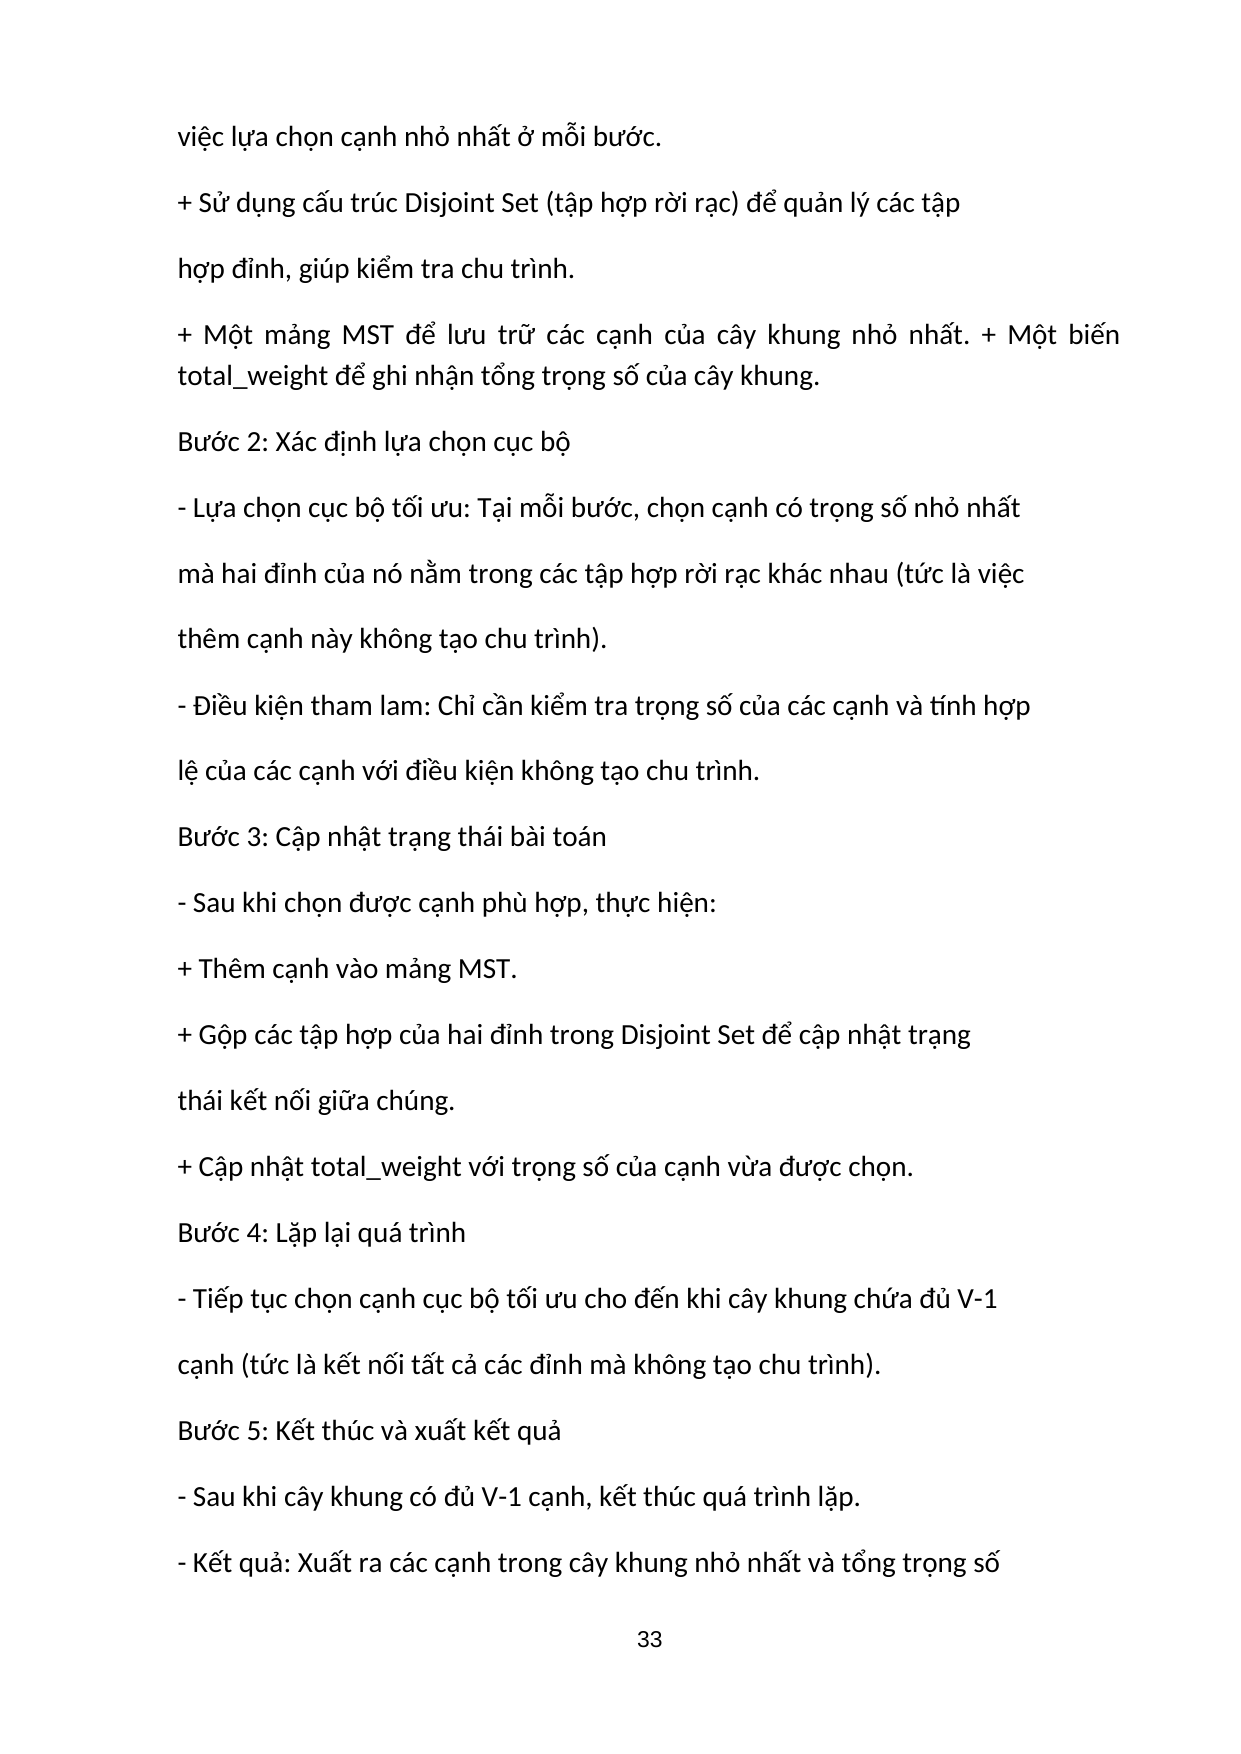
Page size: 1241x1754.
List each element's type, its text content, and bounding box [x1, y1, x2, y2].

text - Điều kiện tham lam: Chỉ cần kiểm tra trọng số của các cạnh và tính hợp [177, 687, 1122, 722]
text hợp đỉnh, giúp kiểm tra chu trình. [177, 250, 1122, 286]
text + Một mảng MST để lưu trữ các cạnh của cây khung nhỏ nhất. + Một biến total_weight để ghi nhận tổng trọng số của cây khung. [177, 316, 1122, 392]
text lệ của các cạnh với điều kiện không tạo chu trình. [177, 752, 1122, 788]
text + Thêm cạnh vào mảng MST. [177, 950, 1122, 986]
text thêm cạnh này không tạo chu trình). [177, 621, 1122, 656]
text cạnh (tức là kết nối tất cả các đỉnh mà không tạo chu trình). [177, 1346, 1122, 1382]
text việc lựa chọn cạnh nhỏ nhất ở mỗi bước. [177, 118, 1122, 154]
text Bước 3: Cập nhật trạng thái bài toán [177, 818, 1122, 854]
text - Kết quả: Xuất ra các cạnh trong cây khung nhỏ nhất và tổng trọng số [177, 1544, 1122, 1579]
text - Sau khi cây khung có đủ V-1 cạnh, kết thúc quá trình lặp. [177, 1478, 1122, 1513]
text mà hai đỉnh của nó nằm trong các tập hợp rời rạc khác nhau (tức là việc [177, 555, 1122, 590]
text - Lựa chọn cục bộ tối ưu: Tại mỗi bước, chọn cạnh có trọng số nhỏ nhất [177, 489, 1122, 524]
text - Tiếp tục chọn cạnh cục bộ tối ưu cho đến khi cây khung chứa đủ V-1 [177, 1280, 1122, 1316]
text + Gộp các tập hợp của hai đỉnh trong Disjoint Set để cập nhật trạng [177, 1016, 1122, 1052]
text Bước 2: Xác định lựa chọn cục bộ [177, 423, 1122, 458]
text + Sử dụng cấu trúc Disjoint Set (tập hợp rời rạc) để quản lý các tập [177, 184, 1122, 220]
text - Sau khi chọn được cạnh phù hợp, thực hiện: [177, 884, 1122, 920]
text + Cập nhật total_weight với trọng số của cạnh vừa được chọn. [177, 1148, 1122, 1184]
text thái kết nối giữa chúng. [177, 1082, 1122, 1118]
text Bước 4: Lặp lại quá trình [177, 1214, 1122, 1250]
text Bước 5: Kết thúc và xuất kết quả [177, 1412, 1122, 1447]
